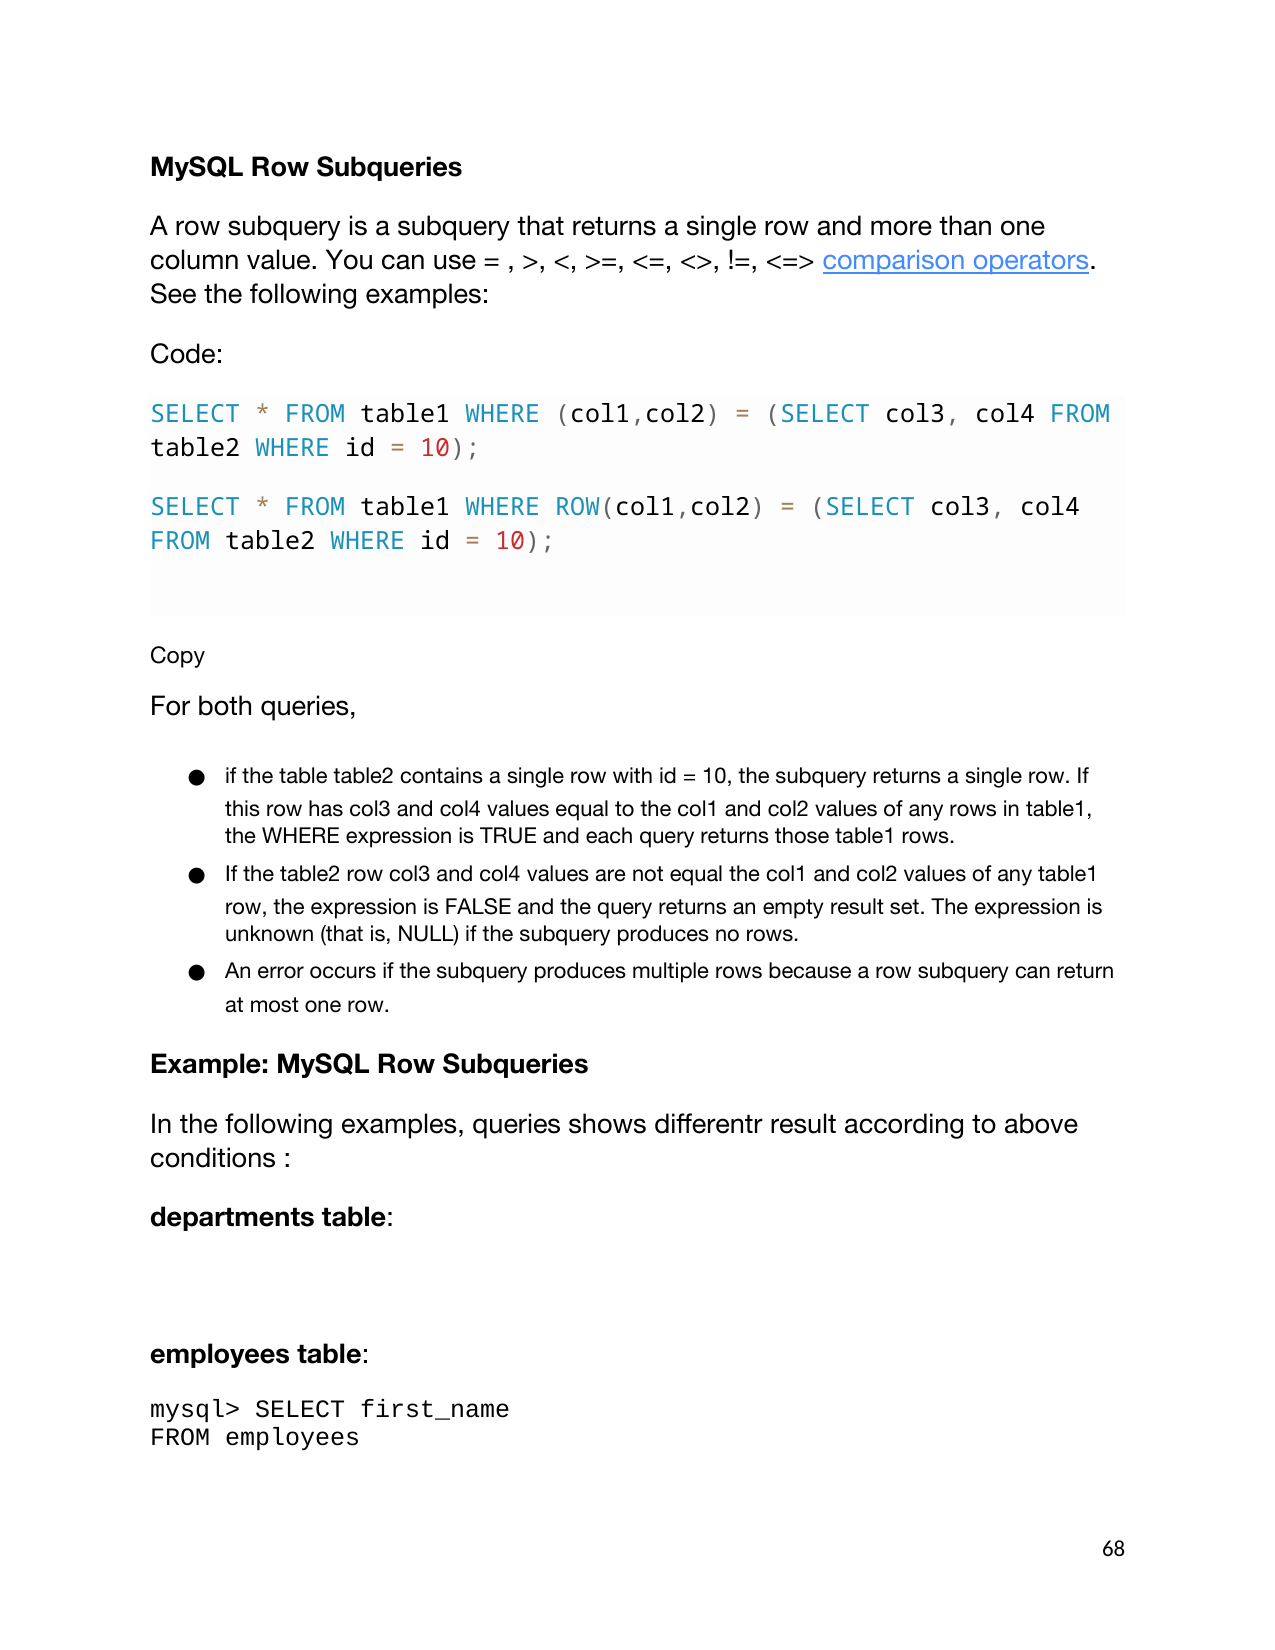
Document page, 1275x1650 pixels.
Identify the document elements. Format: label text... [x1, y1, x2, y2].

text departments table: [150, 1200, 1125, 1234]
text In the following examples, queries shows differentr result according to above conditions : [150, 1107, 1125, 1175]
text SELECT * FROM table1 WHERE (col1,col2) = (SELECT col3, col4 FROM table2 WHERE id = 10); [150, 396, 1125, 464]
text SELECT * FROM table1 WHERE ROW(col1,col2) = (SELECT col3, col4 FROM table2 WHERE id = 10); [150, 489, 1125, 557]
text For both queries, [150, 689, 1125, 723]
list If the table2 row col3 and col4 values are not equal the col1 and col2 values of any table1 row, the expression is FALSE and the query returns an empty result set. The expression is unknown (that is, NULL) if the subquery produces no rows. [187, 850, 1125, 948]
text Copy [150, 641, 1125, 670]
list An error occurs if the subquery produces multiple rows because a row subquery can return at most one row. [187, 948, 1125, 1018]
text Code: [150, 337, 1125, 371]
list if the table table2 contains a single row with id = 10, the subquery returns a single row. If this row has col3 and col4 values equal to the col1 and col2 values of any rows in table1, the WHERE expression is TRUE and each query returns those table1 rows. [187, 752, 1125, 850]
text MySQL Row Subqueries [150, 150, 1125, 184]
text Example: MySQL Row Subqueries [150, 1048, 1125, 1082]
text A row subquery is a subquery that returns a single row and more than one column value. You can use = , >, <, >=, <=, <>, !=, <=> comparison operators. See the following examples: [150, 209, 1125, 312]
text employees table: [150, 1337, 1125, 1371]
text mysql> SELECT first_name [150, 1396, 1125, 1425]
text FROM employees [150, 1425, 1125, 1453]
